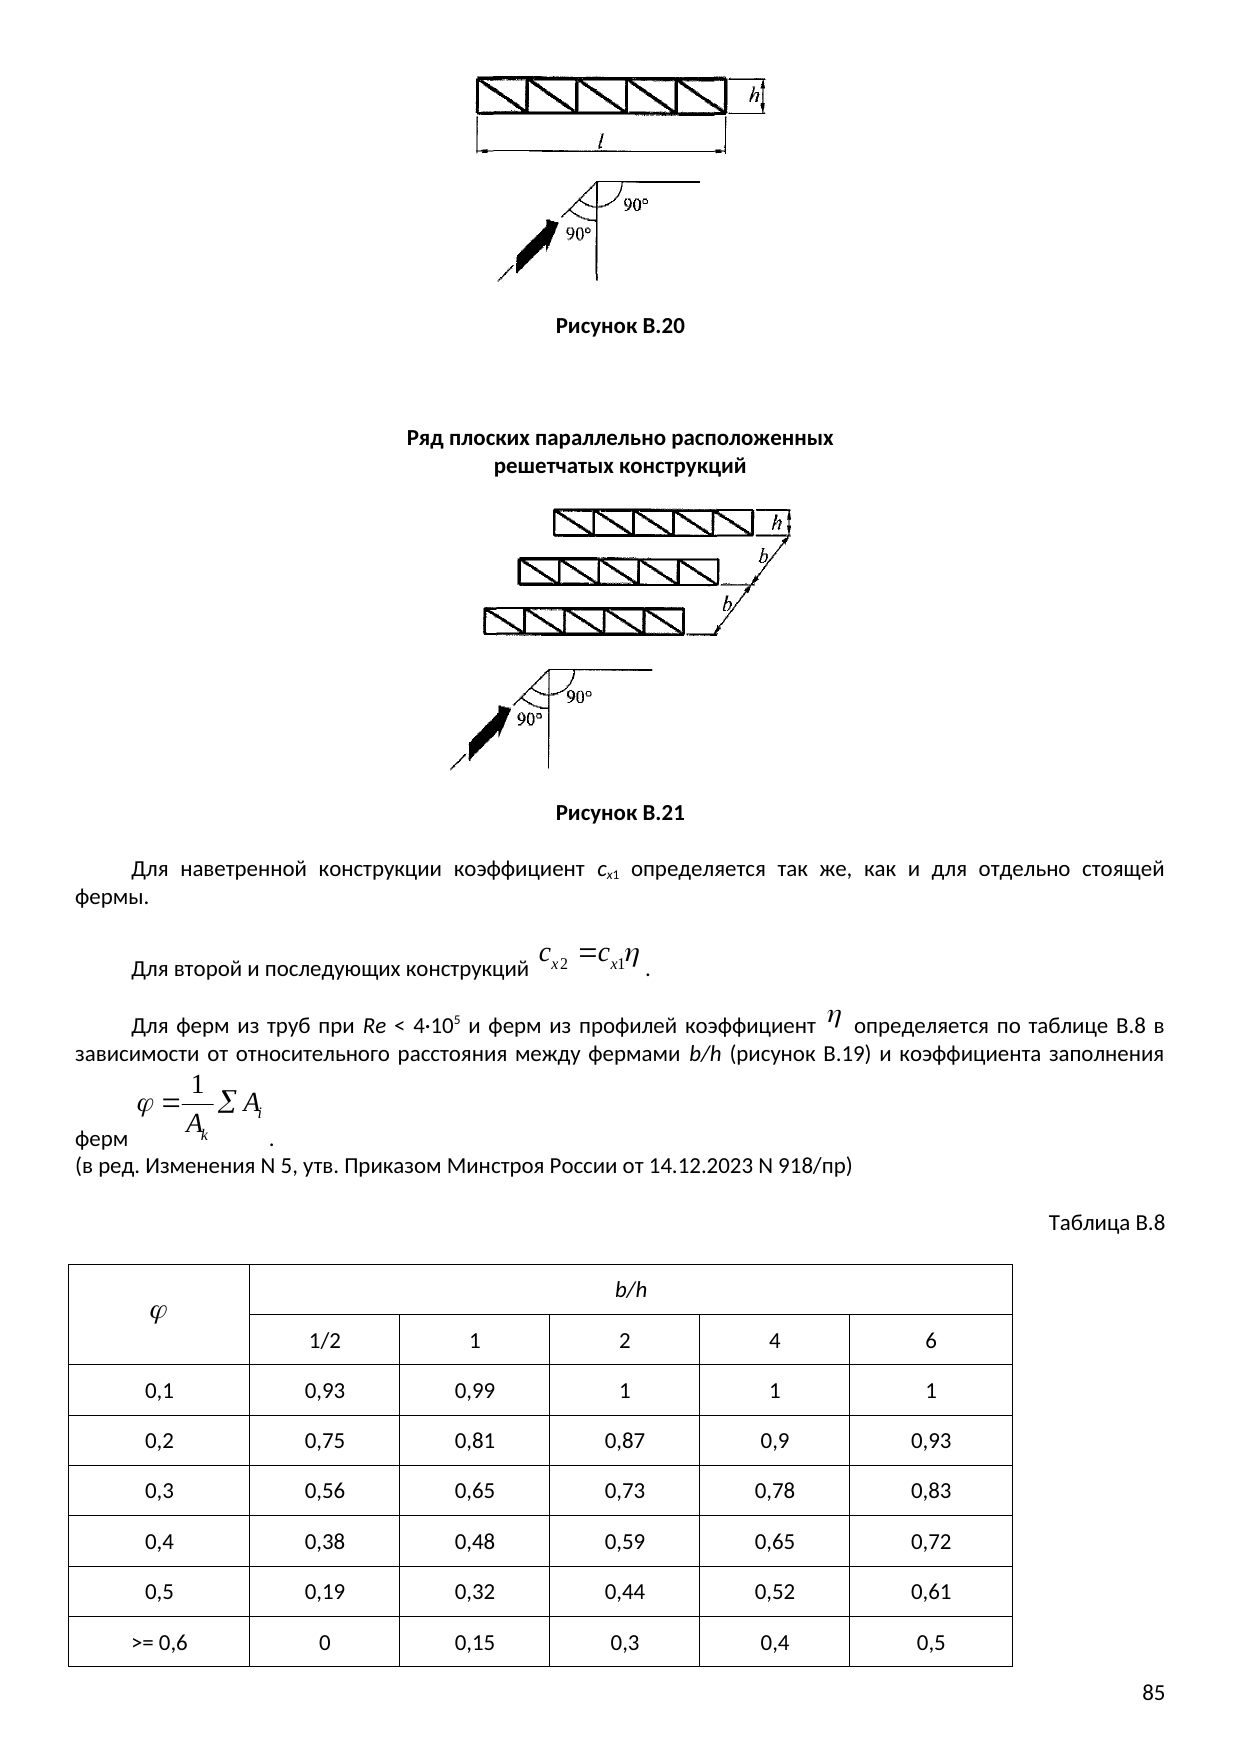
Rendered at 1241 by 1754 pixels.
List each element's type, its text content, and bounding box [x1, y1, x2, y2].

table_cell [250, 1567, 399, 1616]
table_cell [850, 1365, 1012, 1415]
text Для наветренной конструкции коэффициент cx1 определяется так же, как и для отдельно стоящей фермы. [75, 854, 1165, 911]
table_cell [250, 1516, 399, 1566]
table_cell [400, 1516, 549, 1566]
text Рисунок В.21 [75, 798, 1165, 826]
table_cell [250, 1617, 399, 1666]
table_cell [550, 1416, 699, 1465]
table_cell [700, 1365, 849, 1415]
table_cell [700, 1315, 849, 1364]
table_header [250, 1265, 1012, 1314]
text Таблица В.8 [75, 1208, 1165, 1236]
picture [474, 75, 767, 283]
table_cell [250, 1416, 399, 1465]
text Рисунок В.20 Ряд плоских параллельно расположенных решетчатых конструкций [75, 311, 1165, 479]
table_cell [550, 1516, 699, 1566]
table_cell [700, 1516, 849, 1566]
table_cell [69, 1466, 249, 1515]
text Для второй и последующих конструкций . [75, 933, 1165, 982]
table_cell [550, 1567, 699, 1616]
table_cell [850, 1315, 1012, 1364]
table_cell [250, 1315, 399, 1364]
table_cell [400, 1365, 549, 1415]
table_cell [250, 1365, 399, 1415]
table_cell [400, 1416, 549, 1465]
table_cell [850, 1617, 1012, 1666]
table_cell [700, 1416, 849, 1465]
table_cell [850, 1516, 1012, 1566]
text (в ред. Изменения N 5, утв. Приказом Минстроя России от 14.12.2023 N 918/пр) [75, 1152, 1165, 1180]
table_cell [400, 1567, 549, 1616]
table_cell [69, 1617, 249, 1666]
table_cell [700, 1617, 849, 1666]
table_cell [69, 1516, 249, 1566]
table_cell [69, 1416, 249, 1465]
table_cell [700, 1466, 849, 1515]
text Для ферм из труб при Re < 4·105 и ферм из профилей коэффициент определяется по таблице В.8 в зависимости от относительного расстояния между фермами b/h (рисунок В.19) и коэффициента заполнения ферм . [75, 1004, 1165, 1152]
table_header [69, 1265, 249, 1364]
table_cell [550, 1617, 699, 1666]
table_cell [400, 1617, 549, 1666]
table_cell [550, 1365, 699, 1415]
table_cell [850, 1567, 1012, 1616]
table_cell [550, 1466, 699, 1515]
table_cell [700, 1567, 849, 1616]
picture [448, 507, 792, 771]
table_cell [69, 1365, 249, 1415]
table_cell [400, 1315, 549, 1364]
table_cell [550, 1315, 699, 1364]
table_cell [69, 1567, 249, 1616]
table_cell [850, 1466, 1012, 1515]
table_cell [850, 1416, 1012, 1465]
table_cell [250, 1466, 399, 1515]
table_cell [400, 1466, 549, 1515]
